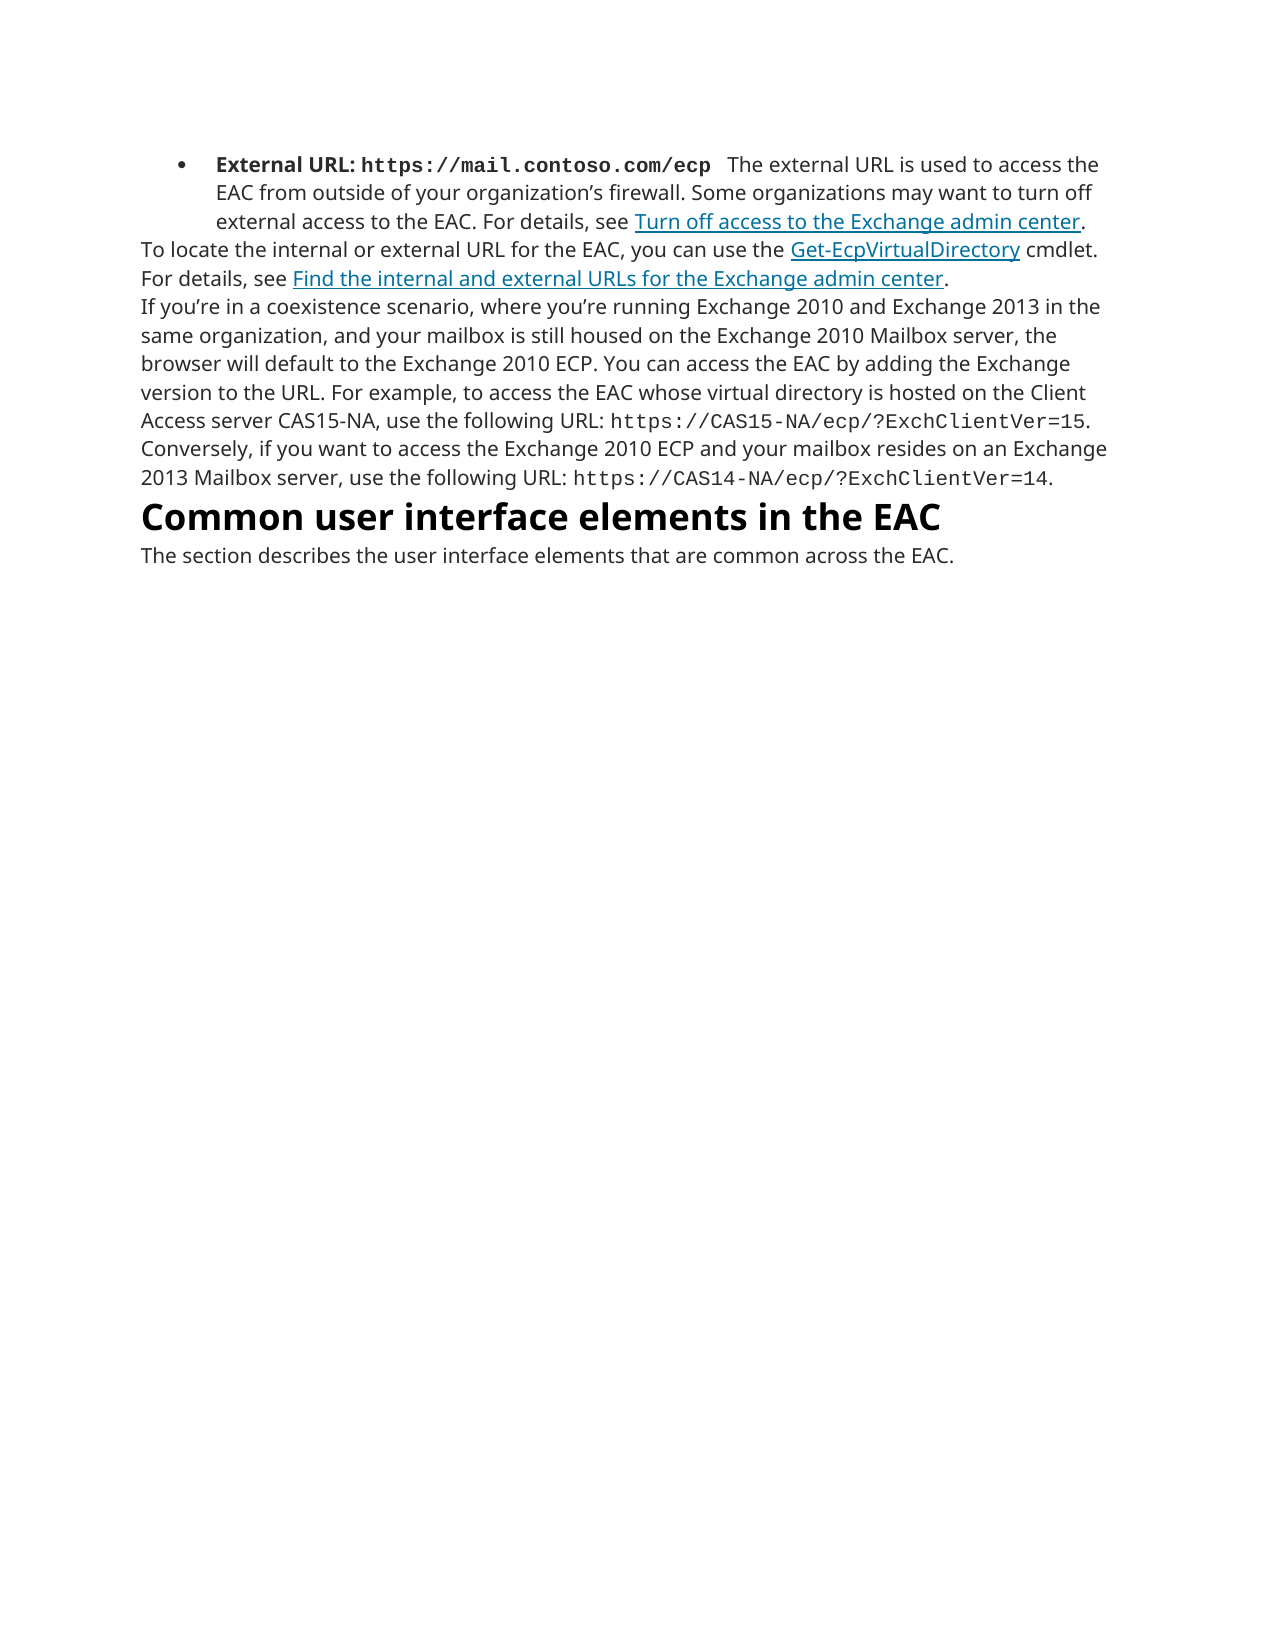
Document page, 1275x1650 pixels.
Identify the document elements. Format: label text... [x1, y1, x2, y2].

text To locate the internal or external URL for the EAC, you can use the Get-EcpVirtualDirectory cmdlet. For details, see Find the internal and external URLs for the Exchange admin center. [141, 235, 1125, 292]
text The section describes the user interface elements that are common across the EAC. [141, 541, 1125, 570]
list External URL: https://mail.contoso.com/ecp The external URL is used to access the EAC from outside of your organization’s firewall. Some organizations may want to turn off external access to the EAC. For details, see Turn off access to the Exchange admin center. [178, 150, 1125, 235]
text If you’re in a coexistence scenario, where you’re running Exchange 2010 and Exchange 2013 in the same organization, and your mailbox is still housed on the Exchange 2010 Mailbox server, the browser will default to the Exchange 2010 ECP. You can access the EAC by adding the Exchange version to the URL. For example, to access the EAC whose virtual directory is hosted on the Client Access server CAS15-NA, use the following URL: https://CAS15-NA/ecp/?ExchClientVer=15. Conversely, if you want to access the Exchange 2010 ECP and your mailbox resides on an Exchange 2013 Mailbox server, use the following URL: https://CAS14-NA/ecp/?ExchClientVer=14. [141, 292, 1125, 492]
subtitle Common user interface elements in the EAC [141, 492, 1125, 541]
